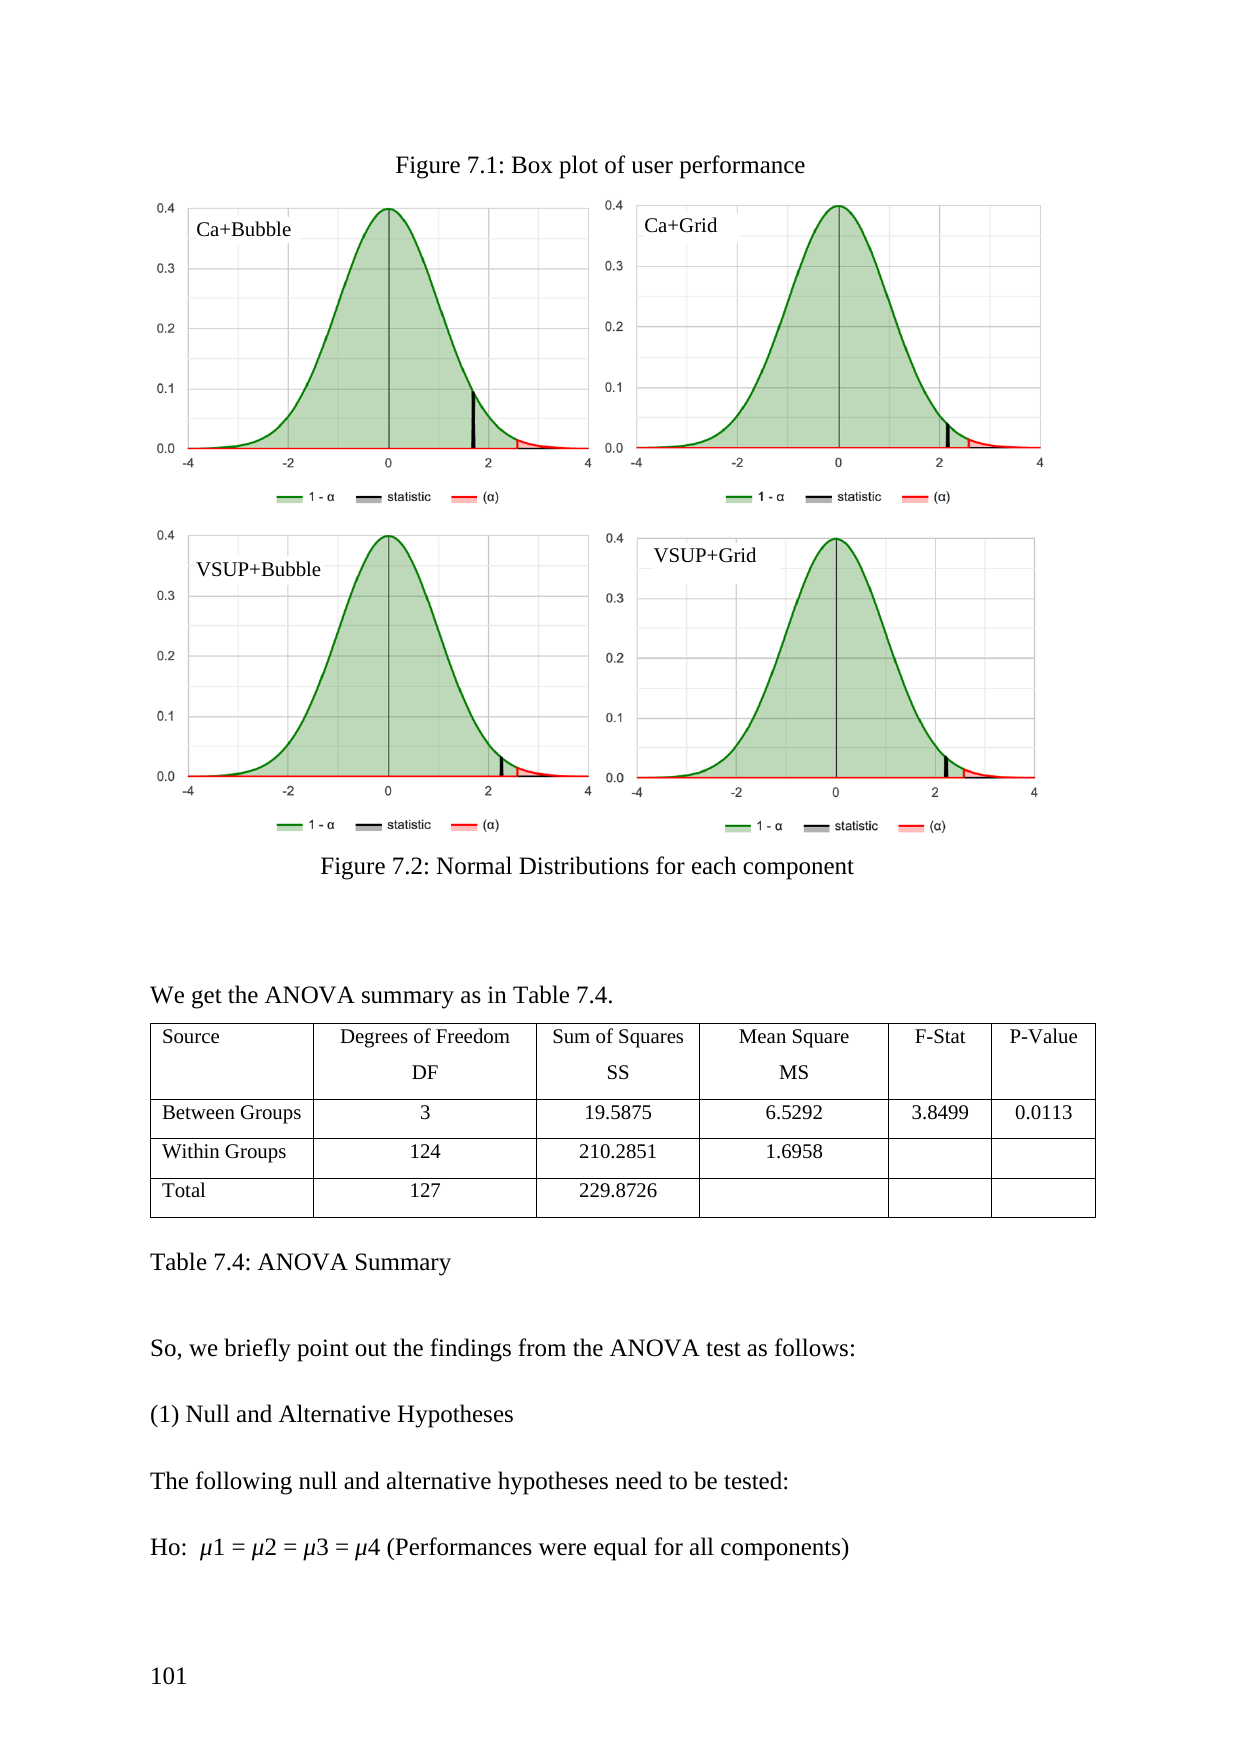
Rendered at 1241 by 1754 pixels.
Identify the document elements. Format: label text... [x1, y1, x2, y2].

table_header P-Value [992, 1024, 1095, 1099]
text So, we briefly point out the findings from the ANOVA test as follows: [150, 1333, 1090, 1362]
picture [150, 523, 1044, 837]
table_cell [889, 1179, 991, 1217]
table_cell [889, 1139, 991, 1177]
table_header Source [151, 1024, 313, 1099]
table_cell 3.8499 [889, 1100, 991, 1138]
text Ho: μ1​ = μ2 ​= μ3 ​= μ4​ (Performances were equal for all components) [150, 1532, 1090, 1561]
table_cell 210.2851 [537, 1139, 699, 1177]
text Figure 7.2: Normal Distributions for each component [150, 851, 1090, 879]
table_cell Between Groups [151, 1100, 313, 1138]
table_cell 0.0113 [992, 1100, 1095, 1138]
table_header F-Stat [889, 1024, 991, 1099]
picture [150, 193, 1051, 509]
table_cell [992, 1179, 1095, 1217]
text Figure 7.1: Box plot of user performance [150, 150, 1090, 179]
table_cell Total [151, 1179, 313, 1217]
text (1) Null and Alternative Hypotheses [150, 1399, 1090, 1428]
table_cell 124 [314, 1139, 536, 1177]
table_cell 6.5292 [700, 1100, 888, 1138]
table_cell 3 [314, 1100, 536, 1138]
table_cell 127 [314, 1179, 536, 1217]
text We get the ANOVA summary as in Table 7.4. [150, 980, 1090, 1009]
table_cell [700, 1179, 888, 1217]
table_cell 1.6958 [700, 1139, 888, 1177]
table_cell 229.8726 [537, 1179, 699, 1217]
table_cell [992, 1139, 1095, 1177]
text Table 7.4: ANOVA Summary [150, 1218, 1090, 1304]
table_cell Within Groups [151, 1139, 313, 1177]
text The following null and alternative hypotheses need to be tested: [150, 1466, 1090, 1495]
table_header Sum of Squares SS [537, 1024, 699, 1099]
table_header Mean Square MS [700, 1024, 888, 1099]
table_cell 19.5875 [537, 1100, 699, 1138]
table_header Degrees of Freedom DF [314, 1024, 536, 1099]
